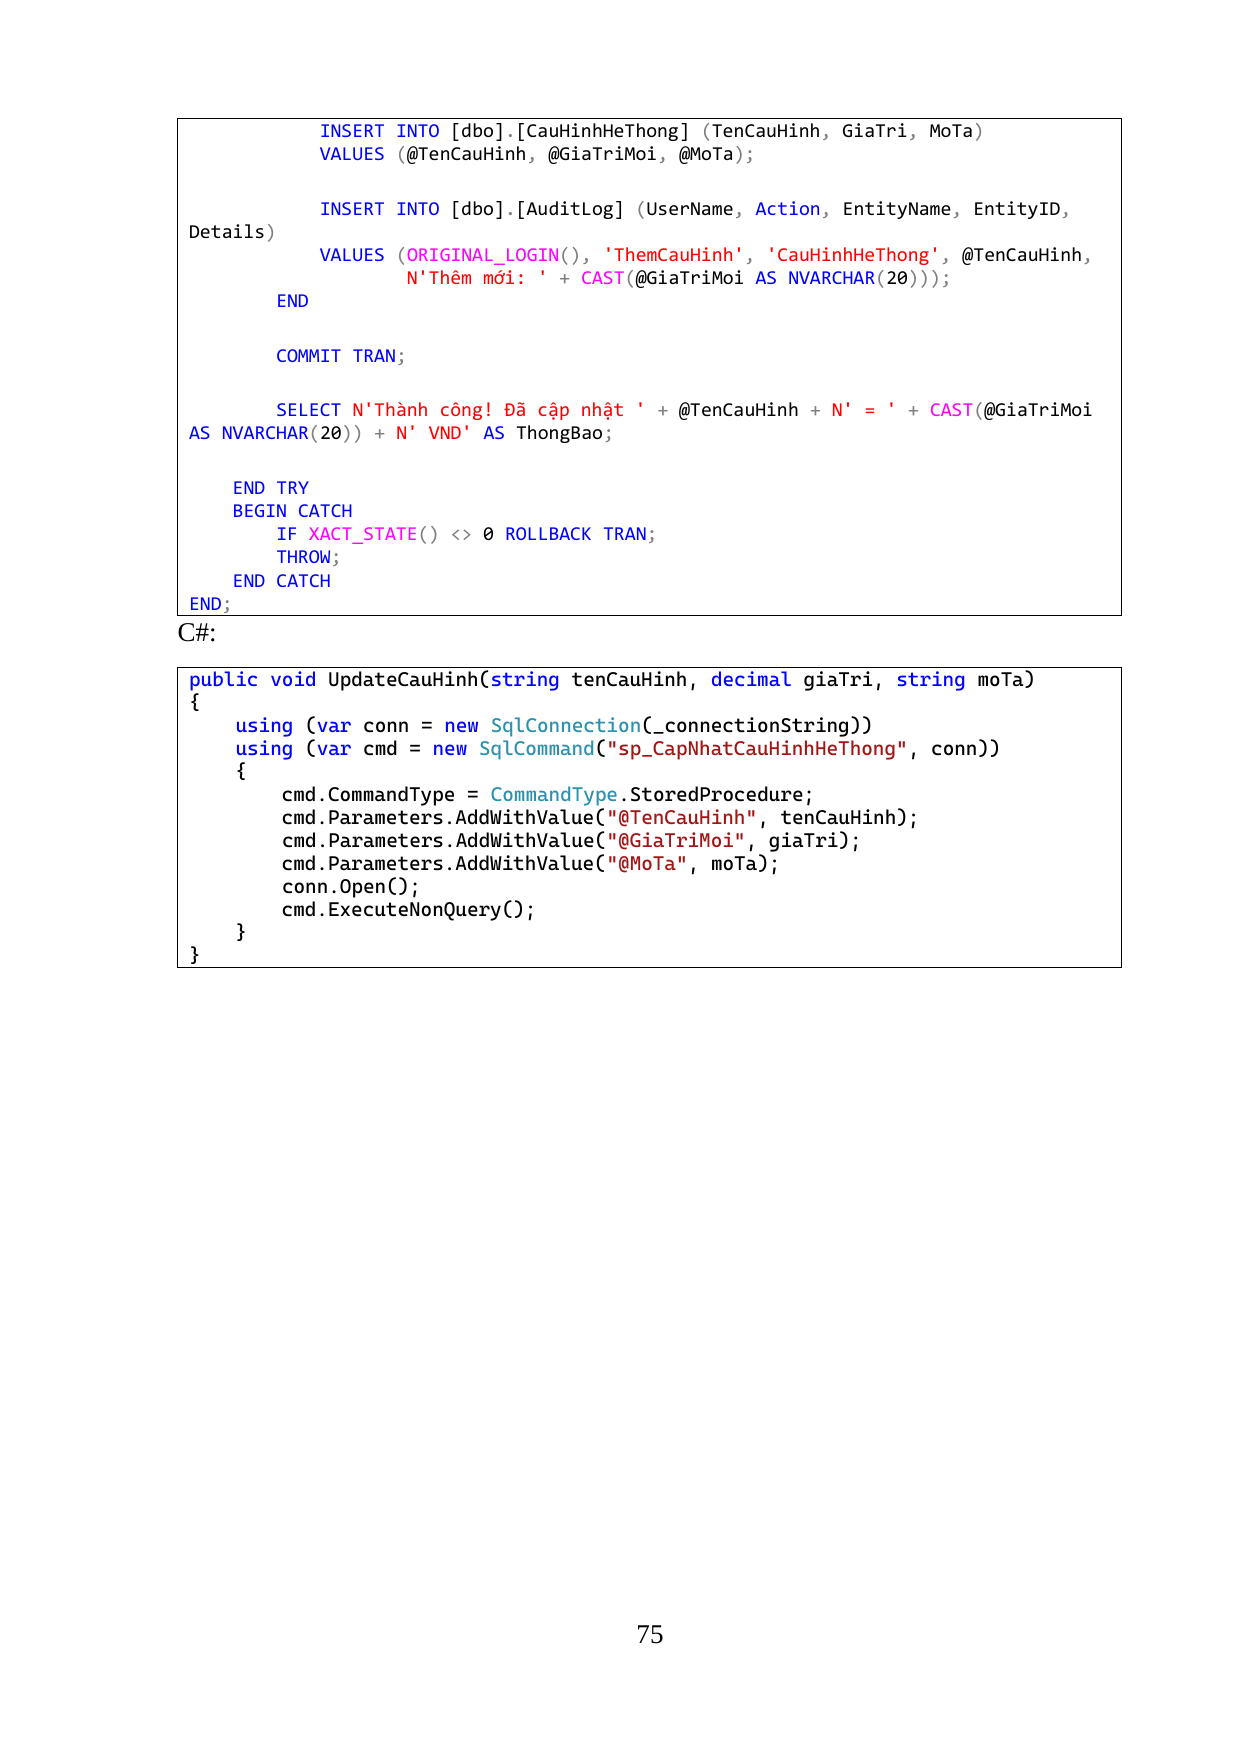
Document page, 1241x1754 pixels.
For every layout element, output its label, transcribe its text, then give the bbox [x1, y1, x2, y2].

table_header public void UpdateCauHinh(string tenCauHinh, decimal giaTri, string moTa) { using (var conn = new SqlConnection(_connectionString)) using (var cmd = new SqlCommand("sp_CapNhatCauHinhHeThong", conn)) { cmd.CommandType = CommandType.StoredProcedure; cmd.Parameters.AddWithValue("@TenCauHinh", tenCauHinh); cmd.Parameters.AddWithValue("@GiaTriMoi", giaTri); cmd.Parameters.AddWithValue("@MoTa", moTa); conn.Open(); cmd.ExecuteNonQuery(); } } [201, 668, 1121, 967]
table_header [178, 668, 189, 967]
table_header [178, 119, 1121, 615]
text C#: [177, 616, 1122, 648]
